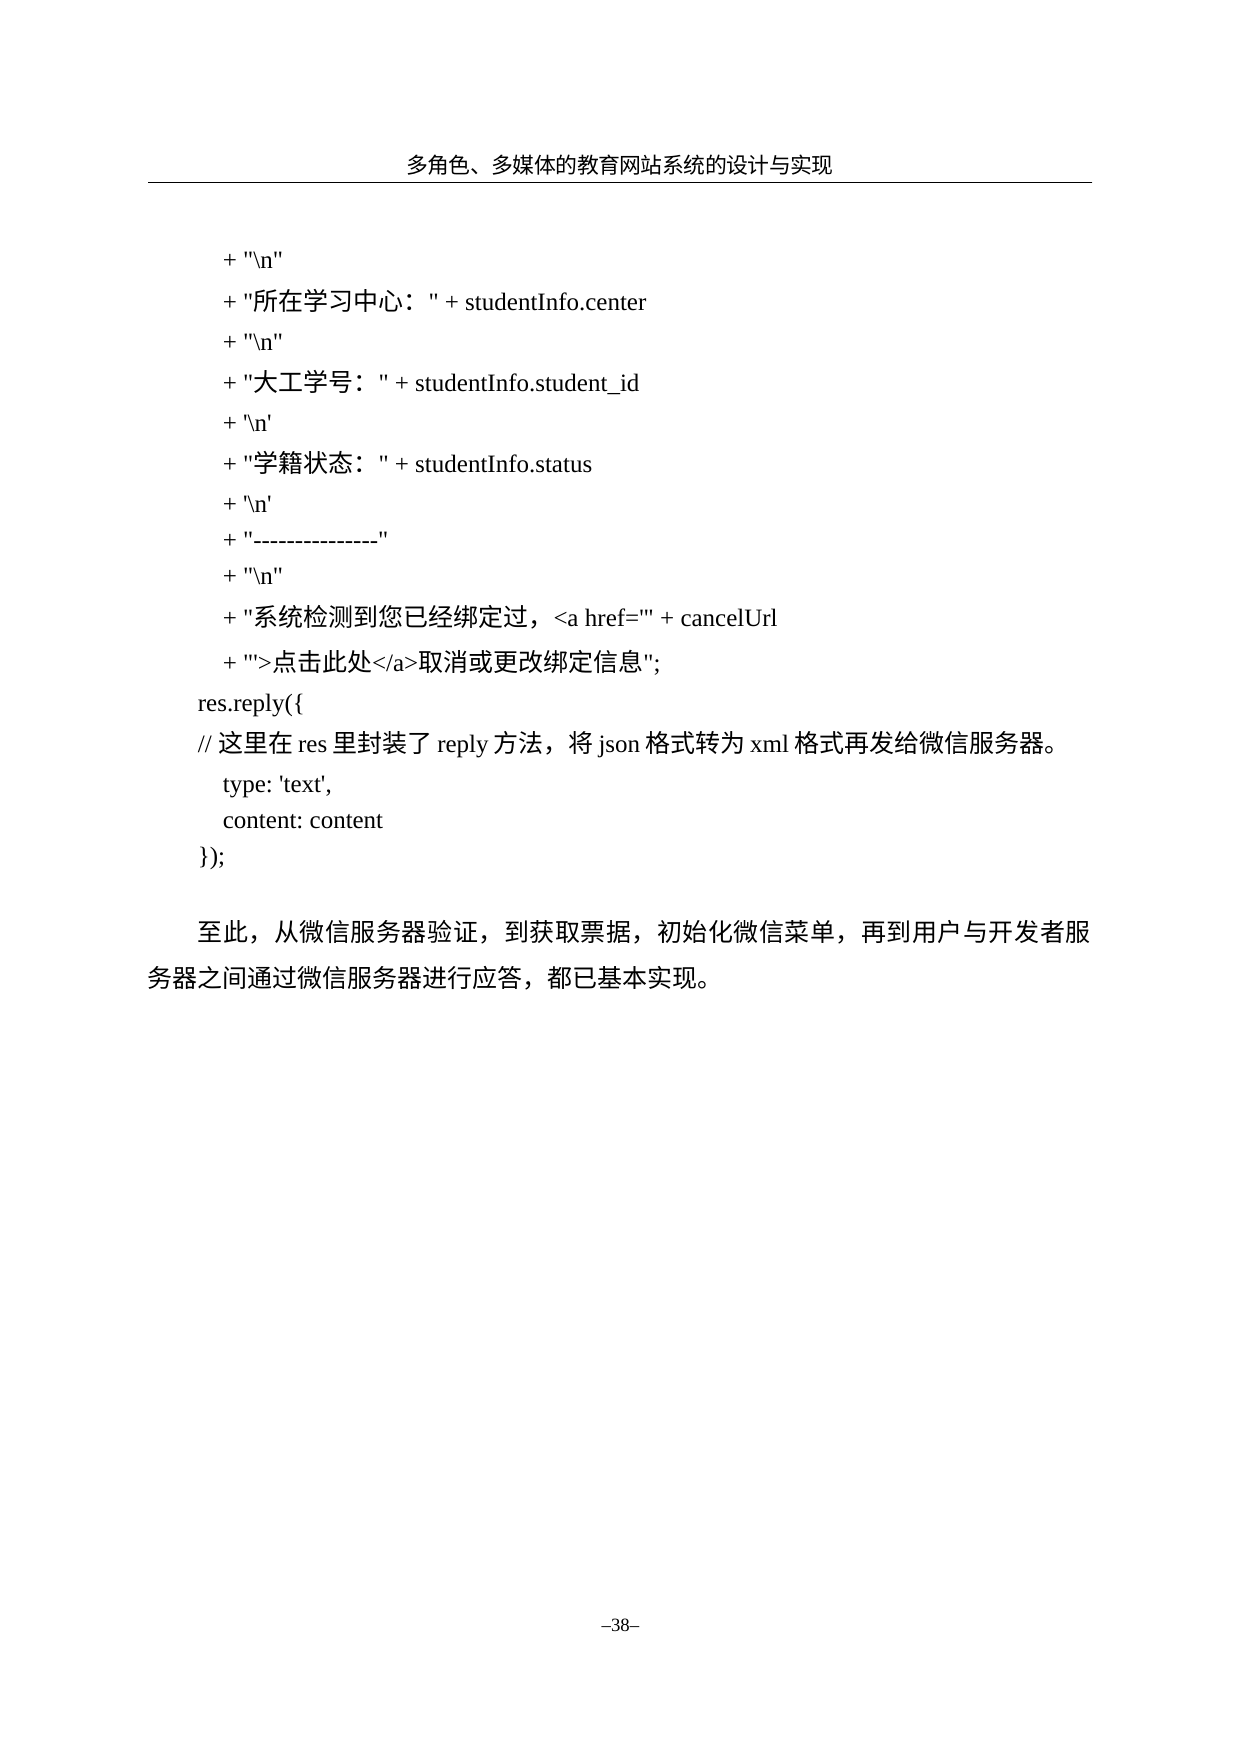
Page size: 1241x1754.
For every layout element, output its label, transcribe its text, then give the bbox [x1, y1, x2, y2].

text + "'>点击此处</a>取消或更改绑定信息"; [148, 642, 1092, 679]
text + '\n' [148, 489, 1092, 518]
text res.reply({ [148, 688, 1092, 716]
text content: content [148, 805, 1092, 834]
text + "大工学号：" + studentInfo.student_id [148, 363, 1092, 399]
text // 这里在res里封装了reply方法，将json格式转为xml格式再发给微信服务器。 [148, 724, 1092, 760]
text + "\n" [148, 246, 1092, 274]
text + "\n" [148, 561, 1092, 590]
text + '\n' [148, 408, 1092, 437]
text + "学籍状态：" + studentInfo.status [148, 444, 1092, 480]
text + "系统检测到您已经绑定过，<a href='" + cancelUrl [148, 597, 1092, 633]
text + "---------------" [148, 525, 1092, 554]
text + "所在学习中心：" + studentInfo.center [148, 281, 1092, 318]
text }); [148, 841, 1092, 869]
text 至此，从微信服务器验证，到获取票据，初始化微信菜单，再到用户与开发者服务器之间通过微信服务器进行应答，都已基本实现。 [148, 913, 1092, 994]
text type: 'text', [148, 769, 1092, 798]
text + "\n" [148, 327, 1092, 356]
